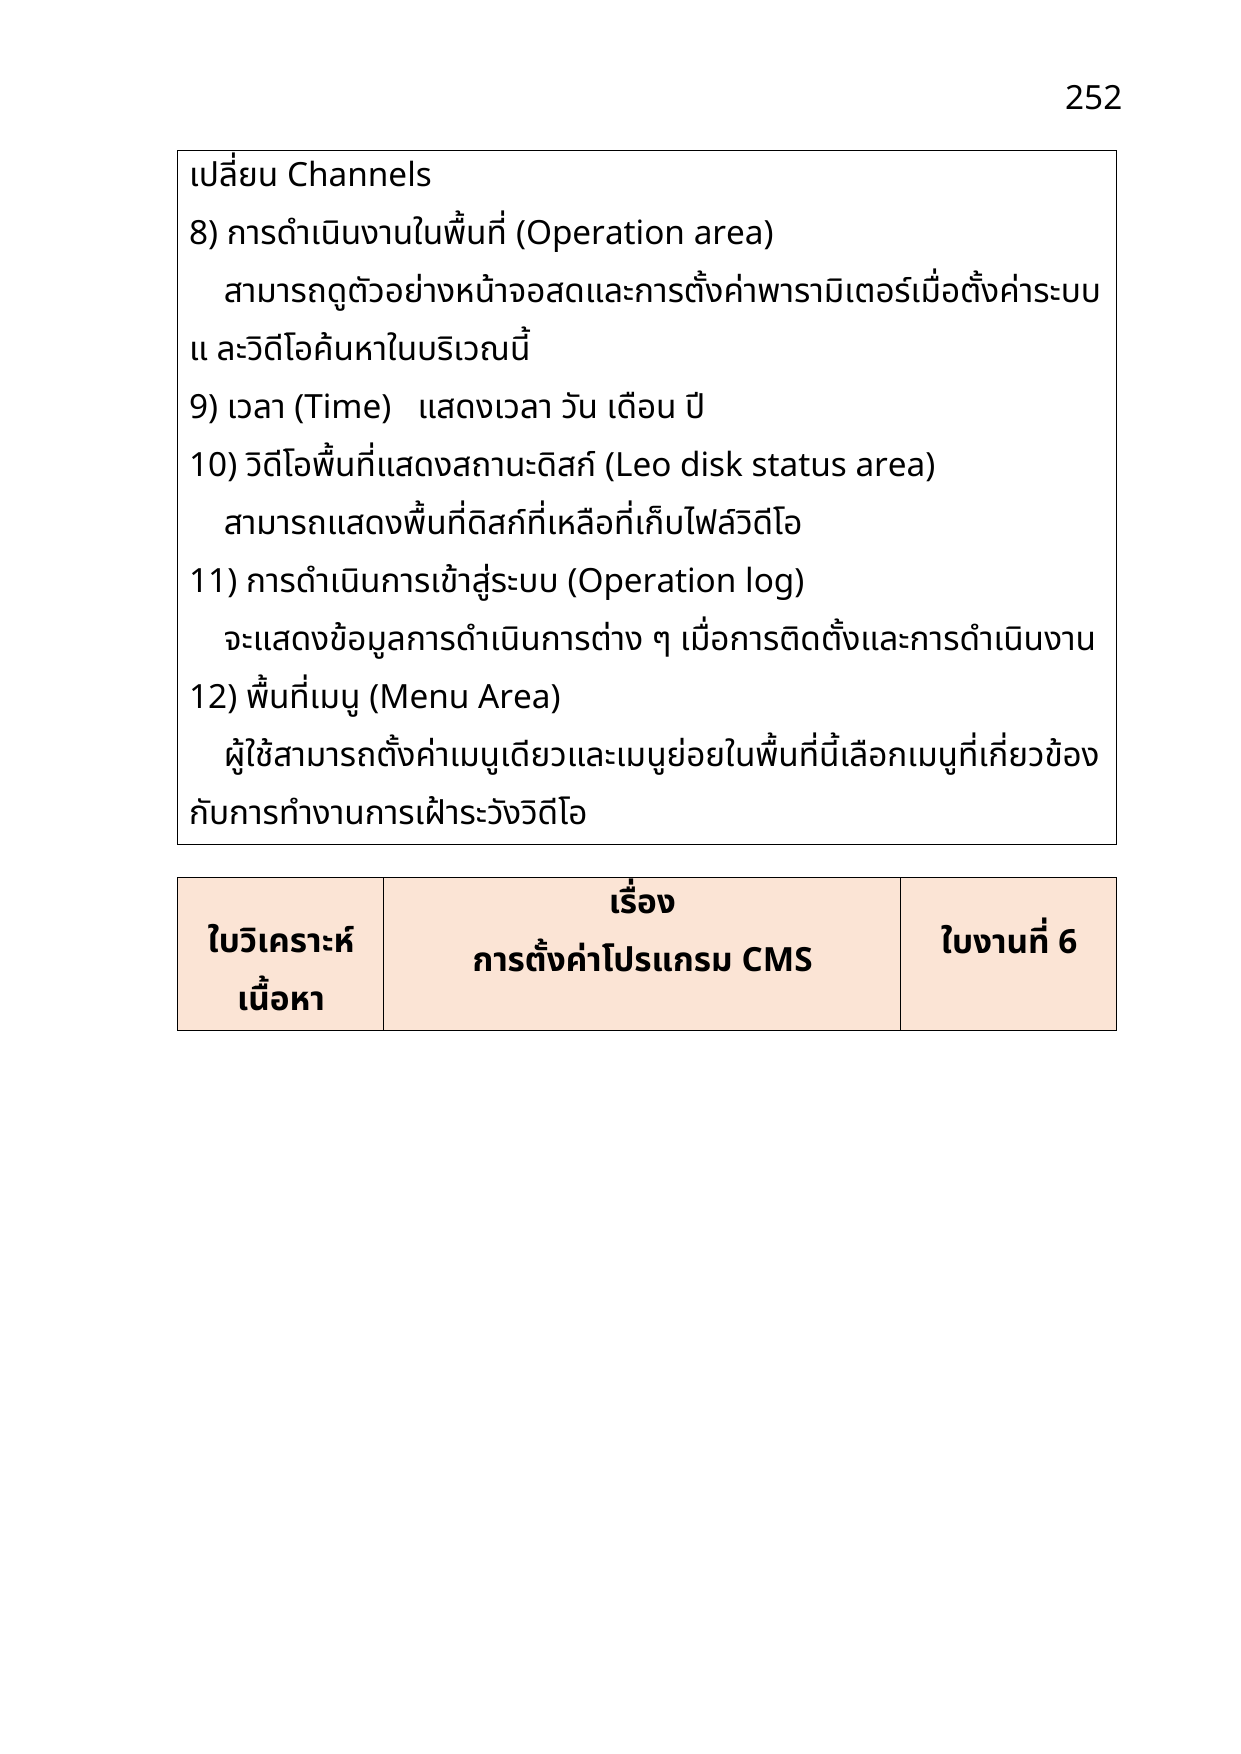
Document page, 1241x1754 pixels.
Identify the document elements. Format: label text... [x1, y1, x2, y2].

table_header ใบงานที่ 6 [901, 878, 1116, 1030]
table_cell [178, 151, 1116, 844]
table_header เรื่อง การตั้งค่าโปรแกรม CMS [384, 878, 900, 1030]
table_header ใบวิเคราะห์เนื้อหา [178, 878, 383, 1030]
